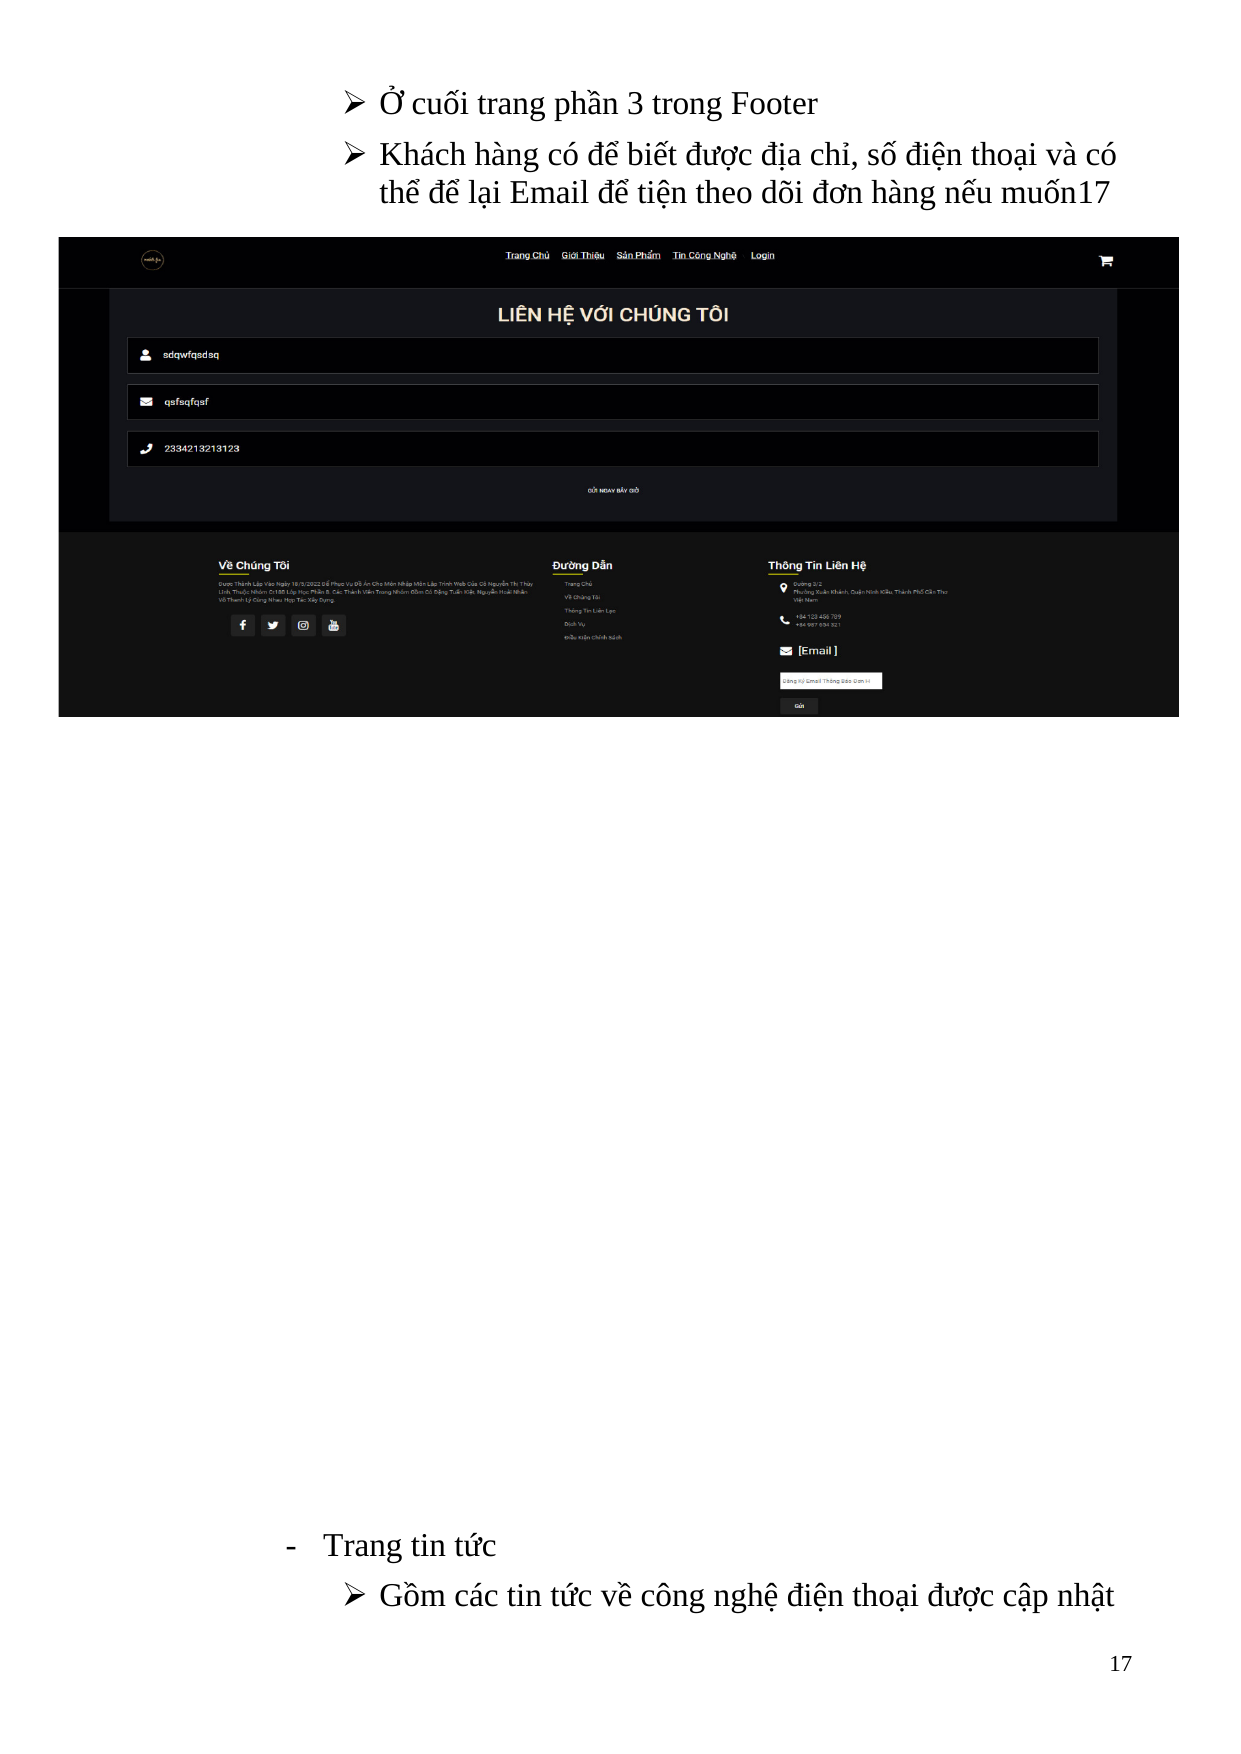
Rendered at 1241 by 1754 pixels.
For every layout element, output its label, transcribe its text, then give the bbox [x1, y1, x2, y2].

list Ở cuối trang phần 3 trong Footer [342, 83, 1132, 122]
picture [57, 237, 1179, 715]
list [342, 1576, 1132, 1614]
list Khách hàng có để biết được địa chỉ, số điện thoại và có thể để lại Email để tiện theo dõi đơn hàng nếu muốn12 [342, 134, 1132, 211]
list Trang tin tức [285, 1525, 1132, 1563]
